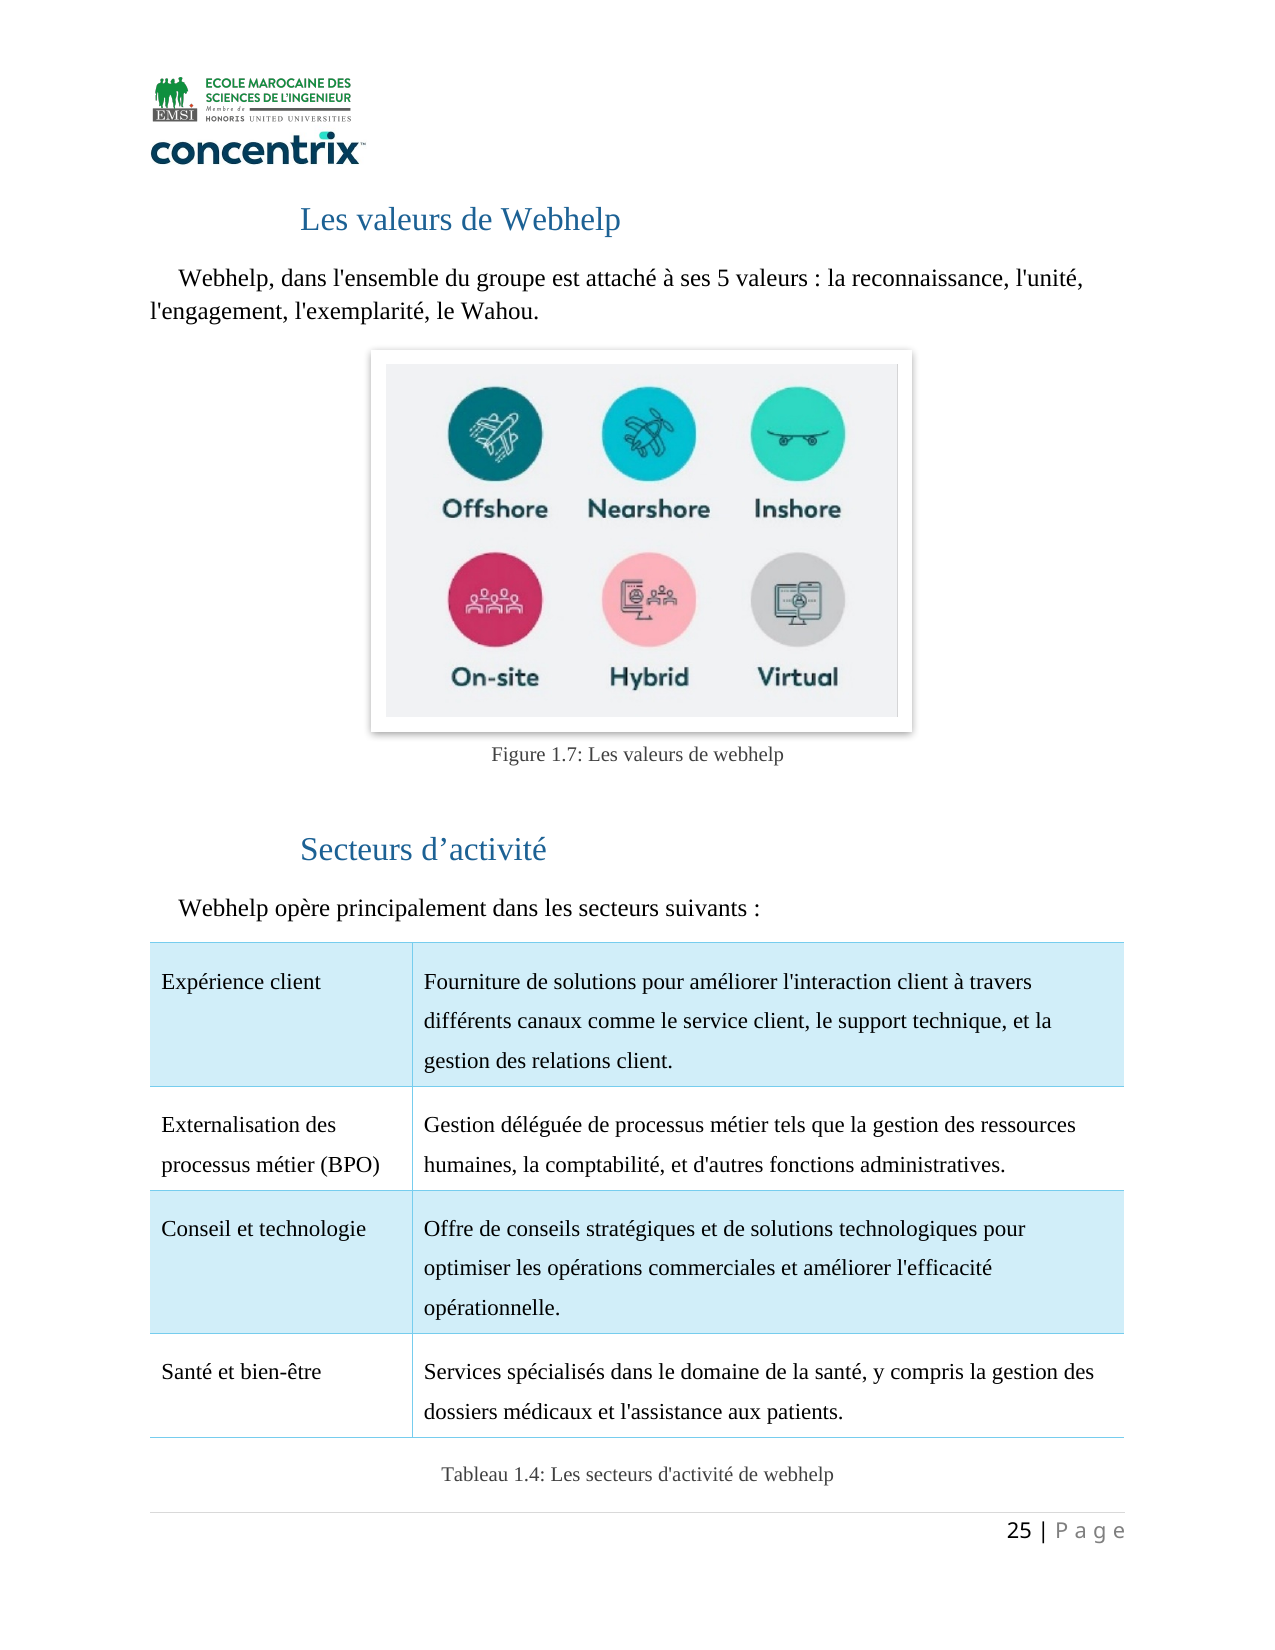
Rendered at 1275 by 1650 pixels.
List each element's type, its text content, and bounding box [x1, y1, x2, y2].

subtitle Les valeurs de Webhelp [225, 199, 1125, 238]
subtitle Secteurs d’activité [225, 829, 1125, 868]
picture [150, 75, 368, 170]
table_cell Santé et bien-être [150, 1334, 412, 1437]
table_cell Conseil et technologie [150, 1191, 412, 1333]
picture [386, 364, 898, 717]
text Webhelp, dans l'ensemble du groupe est attaché à ses 5 valeurs : la reconnaissance, l'unité, l'engagement, l'exemplarité, le Wahou. [150, 263, 1125, 324]
table_cell Services spécialisés dans le domaine de la santé, y compris la gestion des dossiers médicaux et l'assistance aux patients. [413, 1334, 1124, 1437]
text Tableau 1.4: Les secteurs d'activité de webhelp [150, 1462, 1125, 1486]
table_header Fourniture de solutions pour améliorer l'interaction client à travers différents canaux comme le service client, le support technique, et la gestion des relations client. [413, 943, 1124, 1086]
table_header Expérience client [150, 943, 412, 1086]
text Figure 1.7: Les valeurs de webhelp [150, 742, 1125, 766]
table_cell Externalisation des processus métier (BPO) [150, 1087, 412, 1189]
table_cell Offre de conseils stratégiques et de solutions technologiques pour optimiser les opérations commerciales et améliorer l'efficacité opérationnelle. [413, 1191, 1124, 1333]
table_cell Gestion déléguée de processus métier tels que la gestion des ressources humaines, la comptabilité, et d'autres fonctions administratives. [413, 1087, 1124, 1189]
text Webhelp opère principalement dans les secteurs suivants : [150, 893, 1125, 921]
